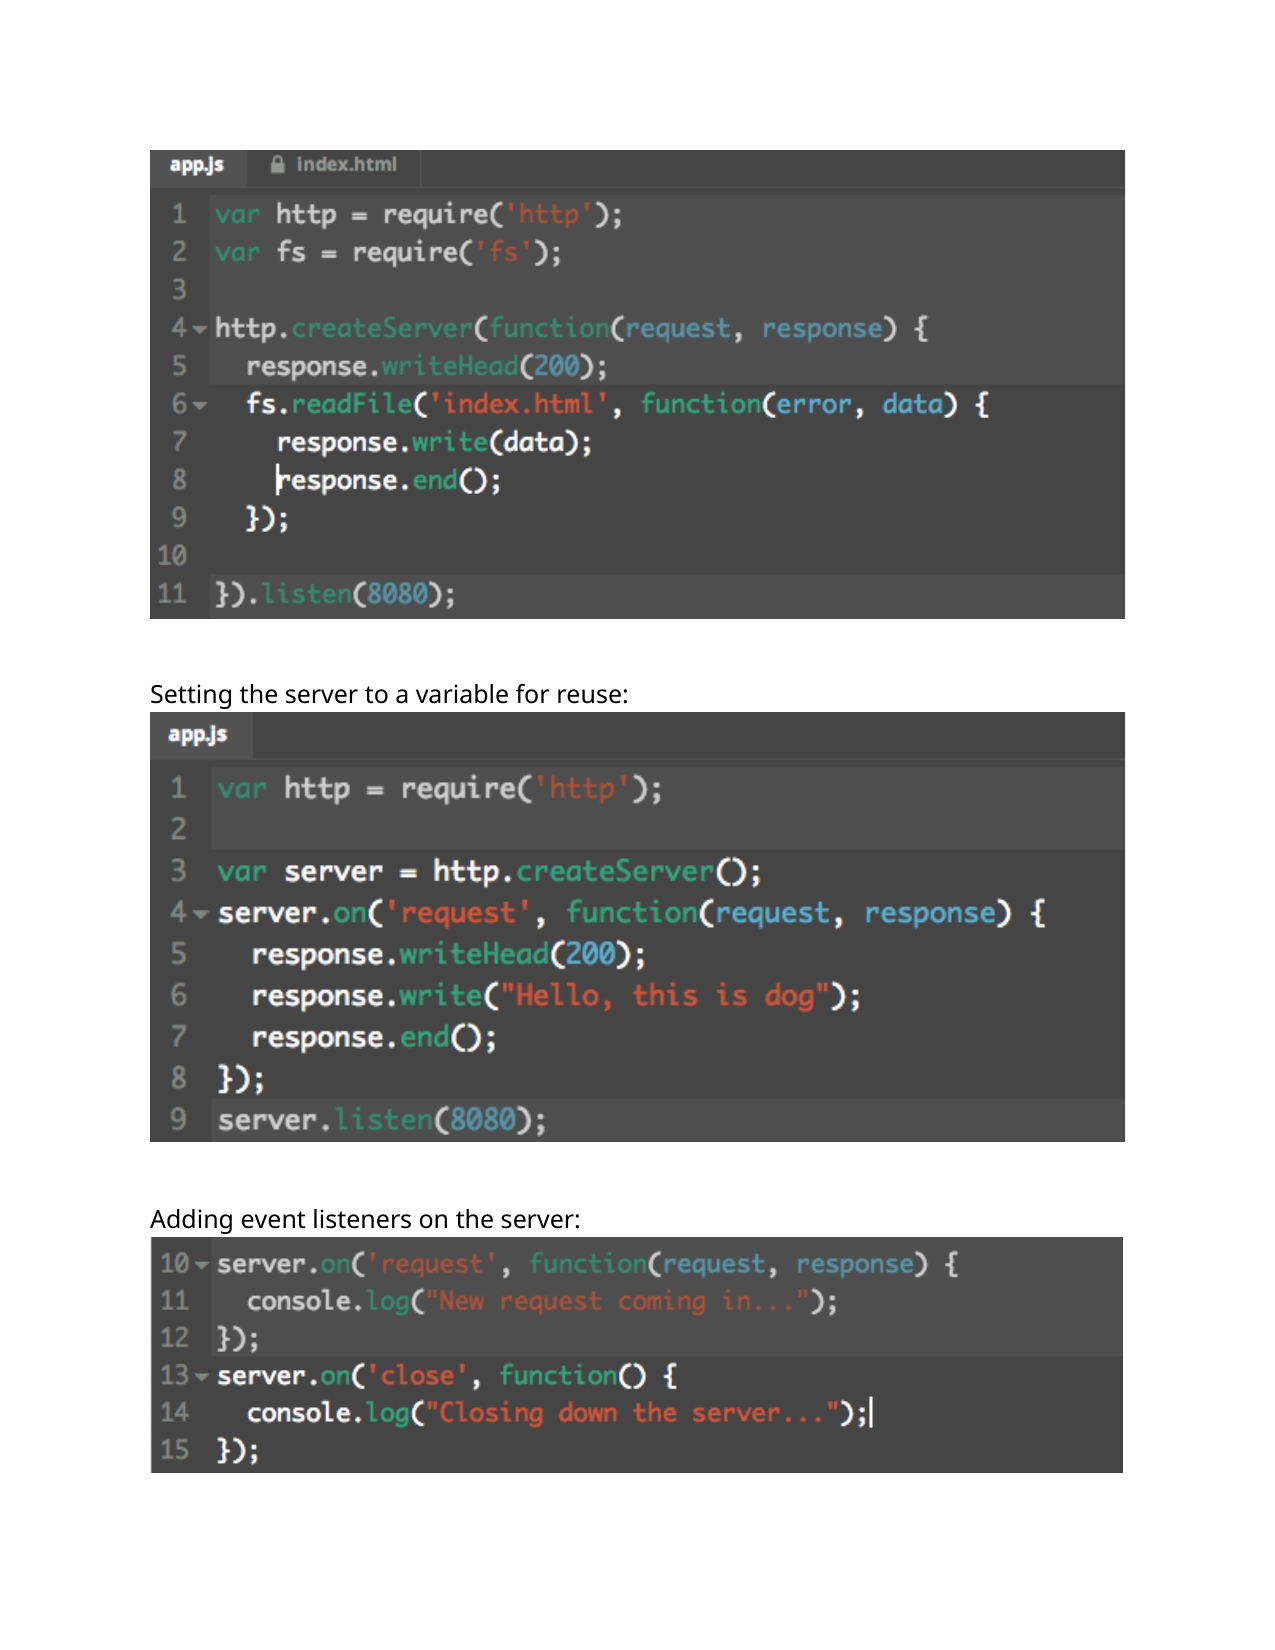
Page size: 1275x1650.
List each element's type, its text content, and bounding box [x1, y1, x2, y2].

list Setting the server to a variable for reuse: [150, 675, 1125, 712]
list Adding event listeners on the server: [150, 1200, 1125, 1237]
picture [150, 1237, 1123, 1473]
picture [150, 712, 1125, 1142]
picture [150, 150, 1125, 619]
